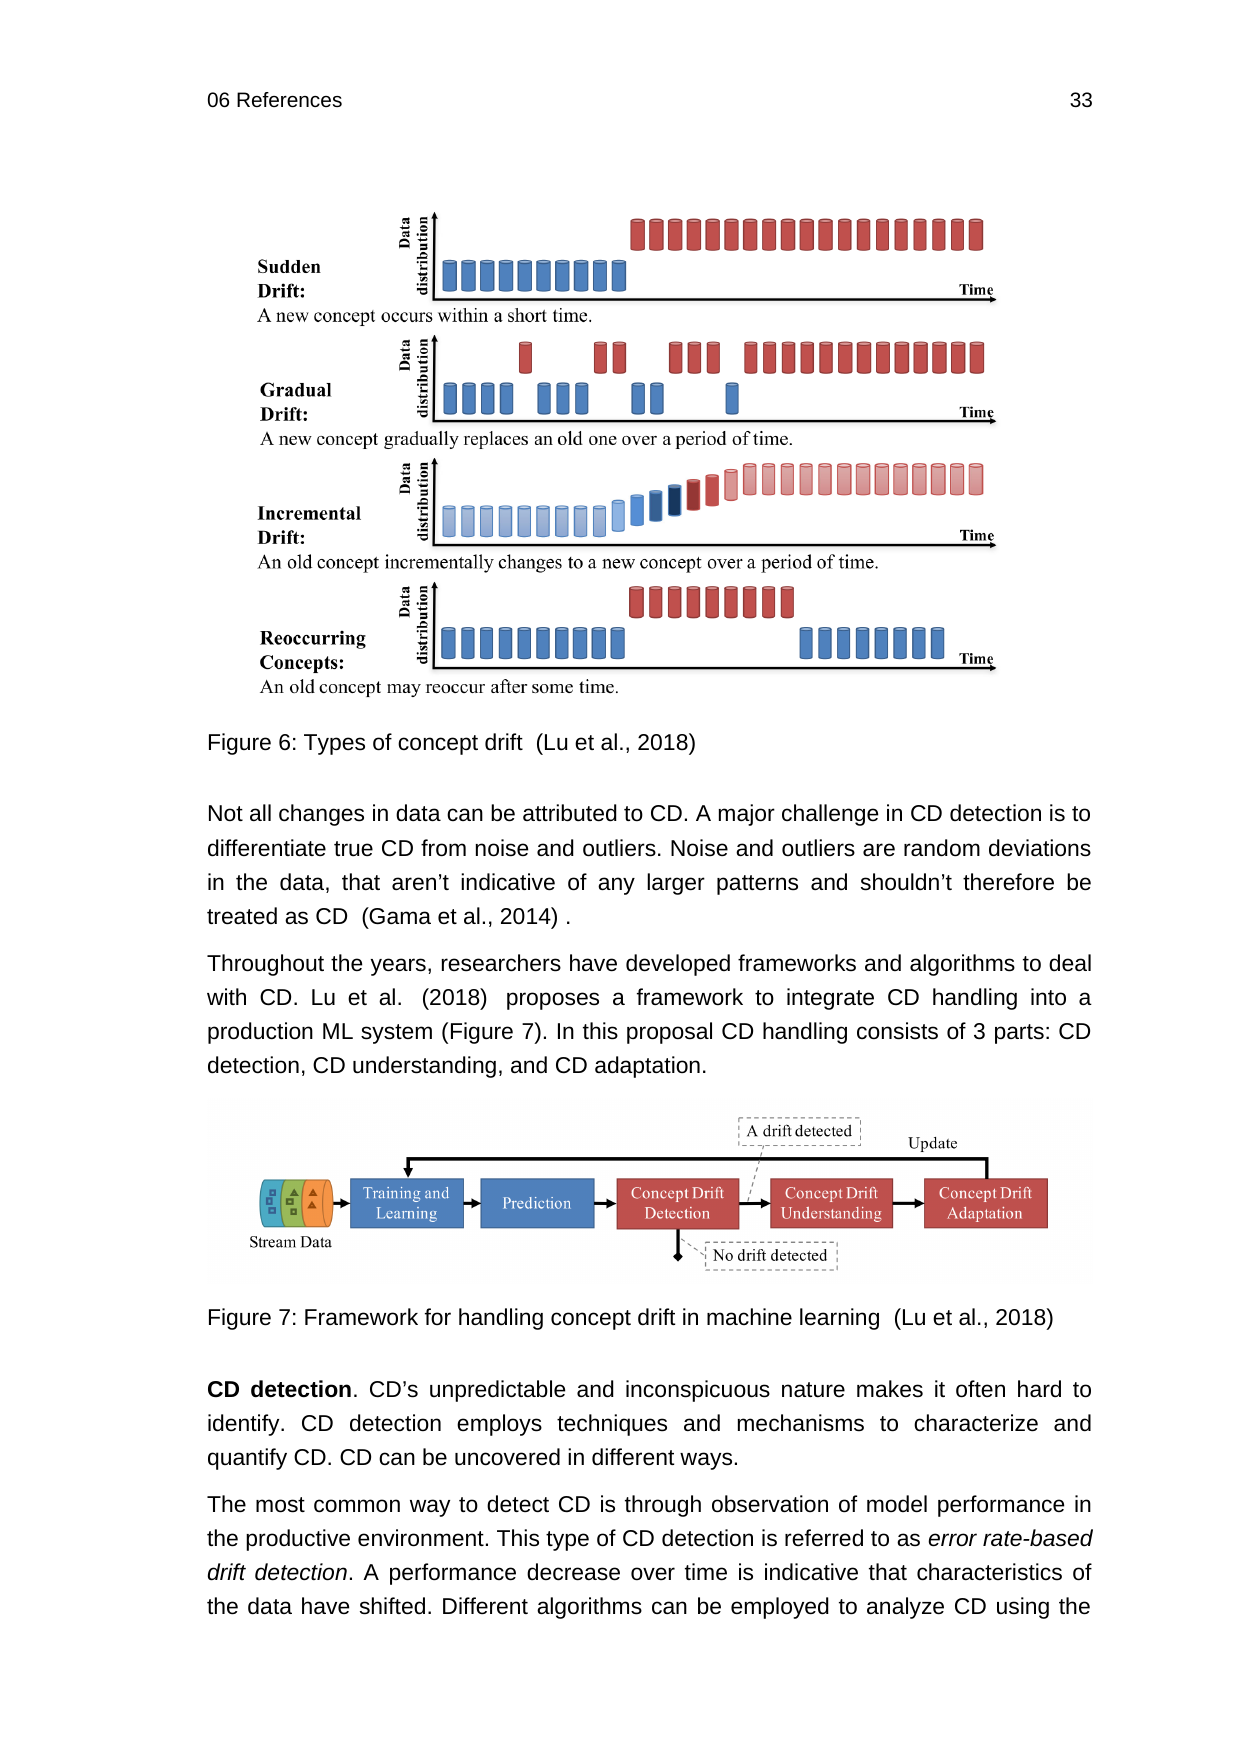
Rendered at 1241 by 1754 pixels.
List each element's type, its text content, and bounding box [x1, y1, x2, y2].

text CD detection. CD’s unpredictable and inconspicuous nature makes it often hard to identify. CD detection employs techniques and mechanisms to characterize and quantify CD. CD can be uncovered in different ways. [207, 1376, 1092, 1470]
text Throughout the years, researchers have developed frameworks and algorithms to deal with CD. Lu et al. proposes a framework to integrate CD handling into a production ML system (Figure 6). In this proposal CD handling consists of 3 parts: CD detection, CD understanding, and CD adaptation. [207, 949, 1092, 1078]
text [207, 1491, 1092, 1619]
text Figure 8: Framework for handling concept drift in machine learning [207, 1304, 1092, 1330]
text Figure 7: Types of concept drift [207, 729, 1092, 755]
picture [206, 194, 1093, 709]
text Not all changes in data can be attributed to CD. A major challenge in CD detection is to differentiate true CD from noise and outliers. Noise and outliers are random deviations in the data, that aren’t indicative of any larger patterns and shouldn’t therefore be treated as CD . [207, 800, 1092, 929]
picture [206, 1098, 1093, 1284]
